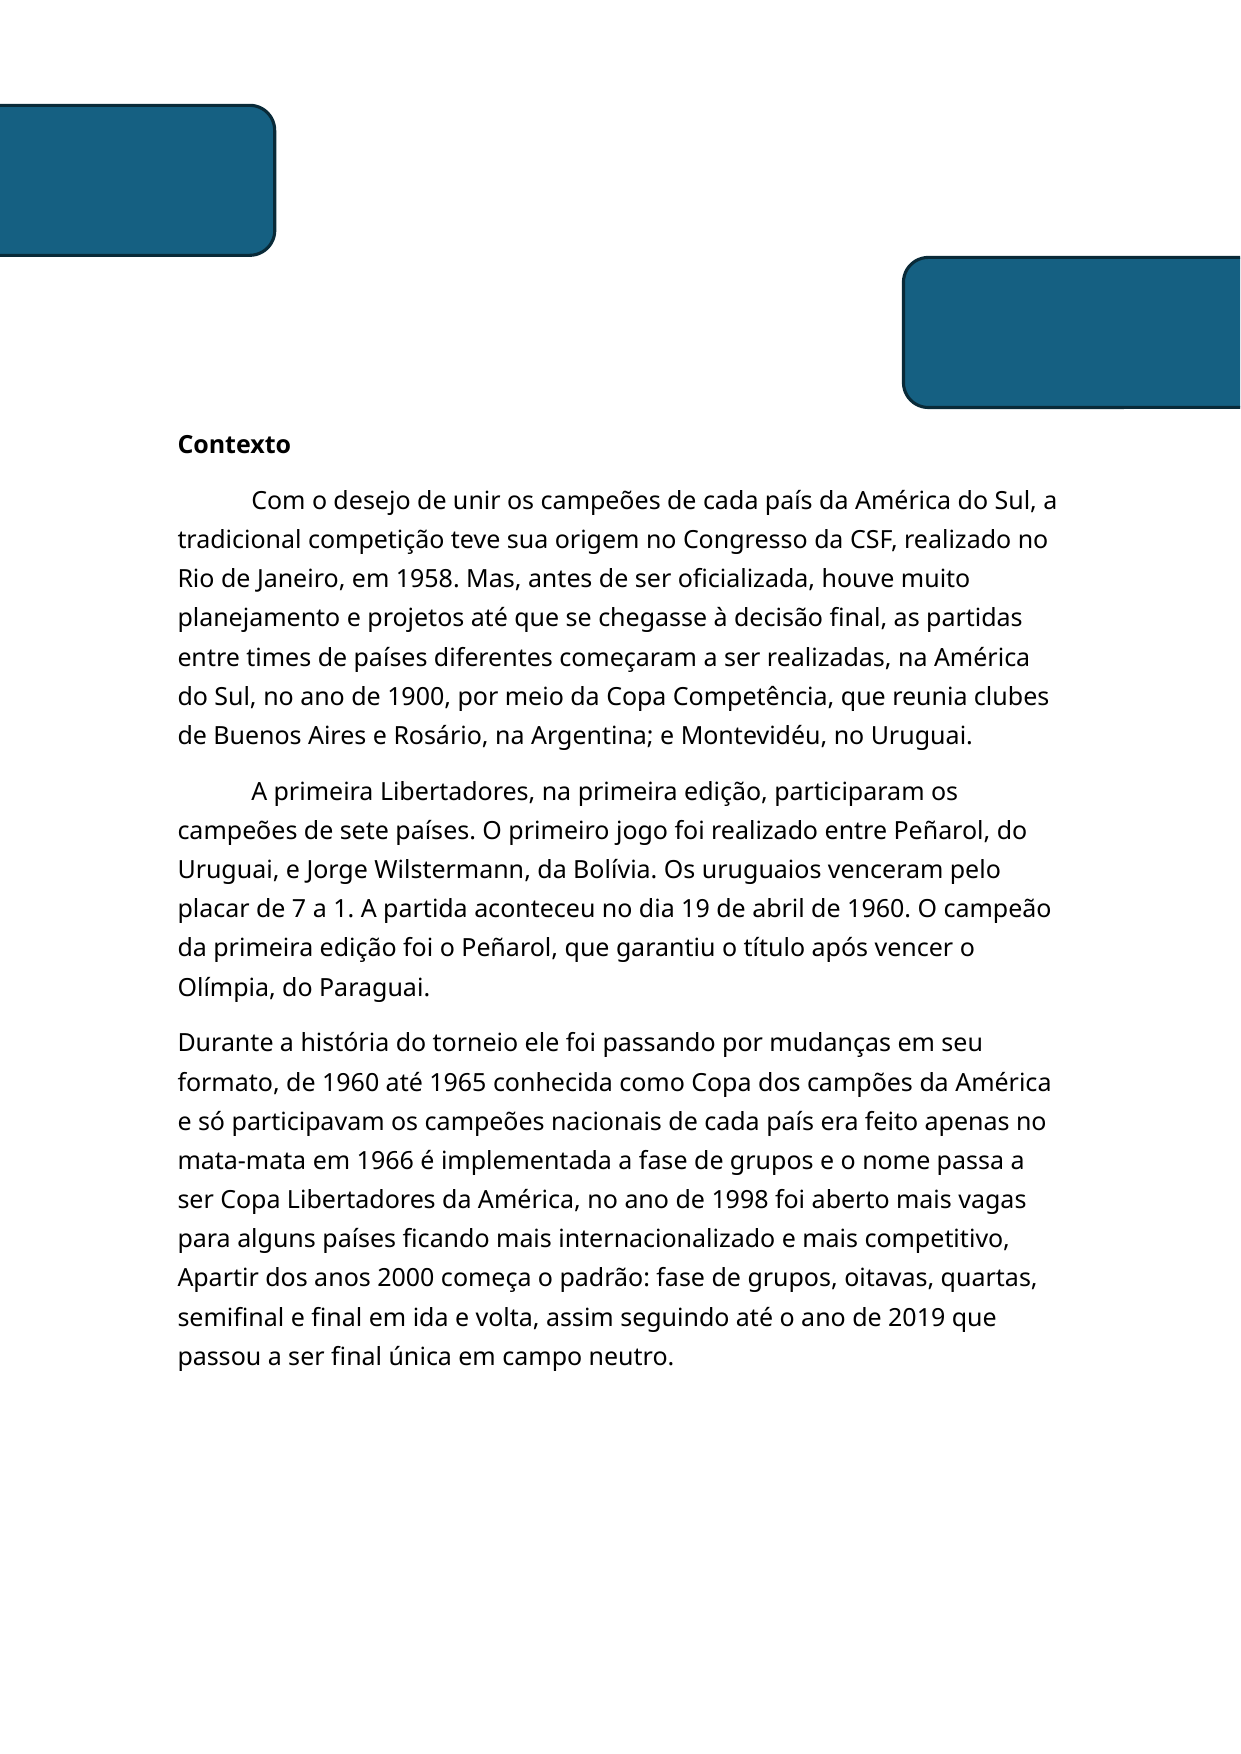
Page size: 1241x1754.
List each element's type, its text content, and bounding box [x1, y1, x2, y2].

text Durante a história do torneio ele foi passando por mudanças em seu formato, de 1960 até 1965 conhecida como Copa dos campões da América e só participavam os campeões nacionais de cada país era feito apenas no mata-mata em 1966 é implementada a fase de grupos e o nome passa a ser Copa Libertadores da América, no ano de 1998 foi aberto mais vagas para alguns países ficando mais internacionalizado e mais competitivo, Apartir dos anos 2000 começa o padrão: fase de grupos, oitavas, quartas, semifinal e final em ida e volta, assim seguindo até o ano de 2019 que passou a ser final única em campo neutro. [177, 1025, 1063, 1372]
text Contexto [177, 427, 1063, 461]
text Com o desejo de unir os campeões de cada país da América do Sul, a tradicional competição teve sua origem no Congresso da CSF, realizado no Rio de Janeiro, em 1958. Mas, antes de ser oficializada, houve muito planejamento e projetos até que se chegasse à decisão final, as partidas entre times de países diferentes começaram a ser realizadas, na América do Sul, no ano de 1900, por meio da Copa Competência, que reunia clubes de Buenos Aires e Rosário, na Argentina; e Montevidéu, no Uruguai. [177, 483, 1063, 752]
text A primeira Libertadores, na primeira edição, participaram os campeões de sete países. O primeiro jogo foi realizado entre Peñarol, do Uruguai, e Jorge Wilstermann, da Bolívia. Os uruguaios venceram pelo placar de 7 a 1. A partida aconteceu no dia 19 de abril de 1960. O campeão da primeira edição foi o Peñarol, que garantiu o título após vencer o Olímpia, do Paraguai. [177, 773, 1063, 1003]
